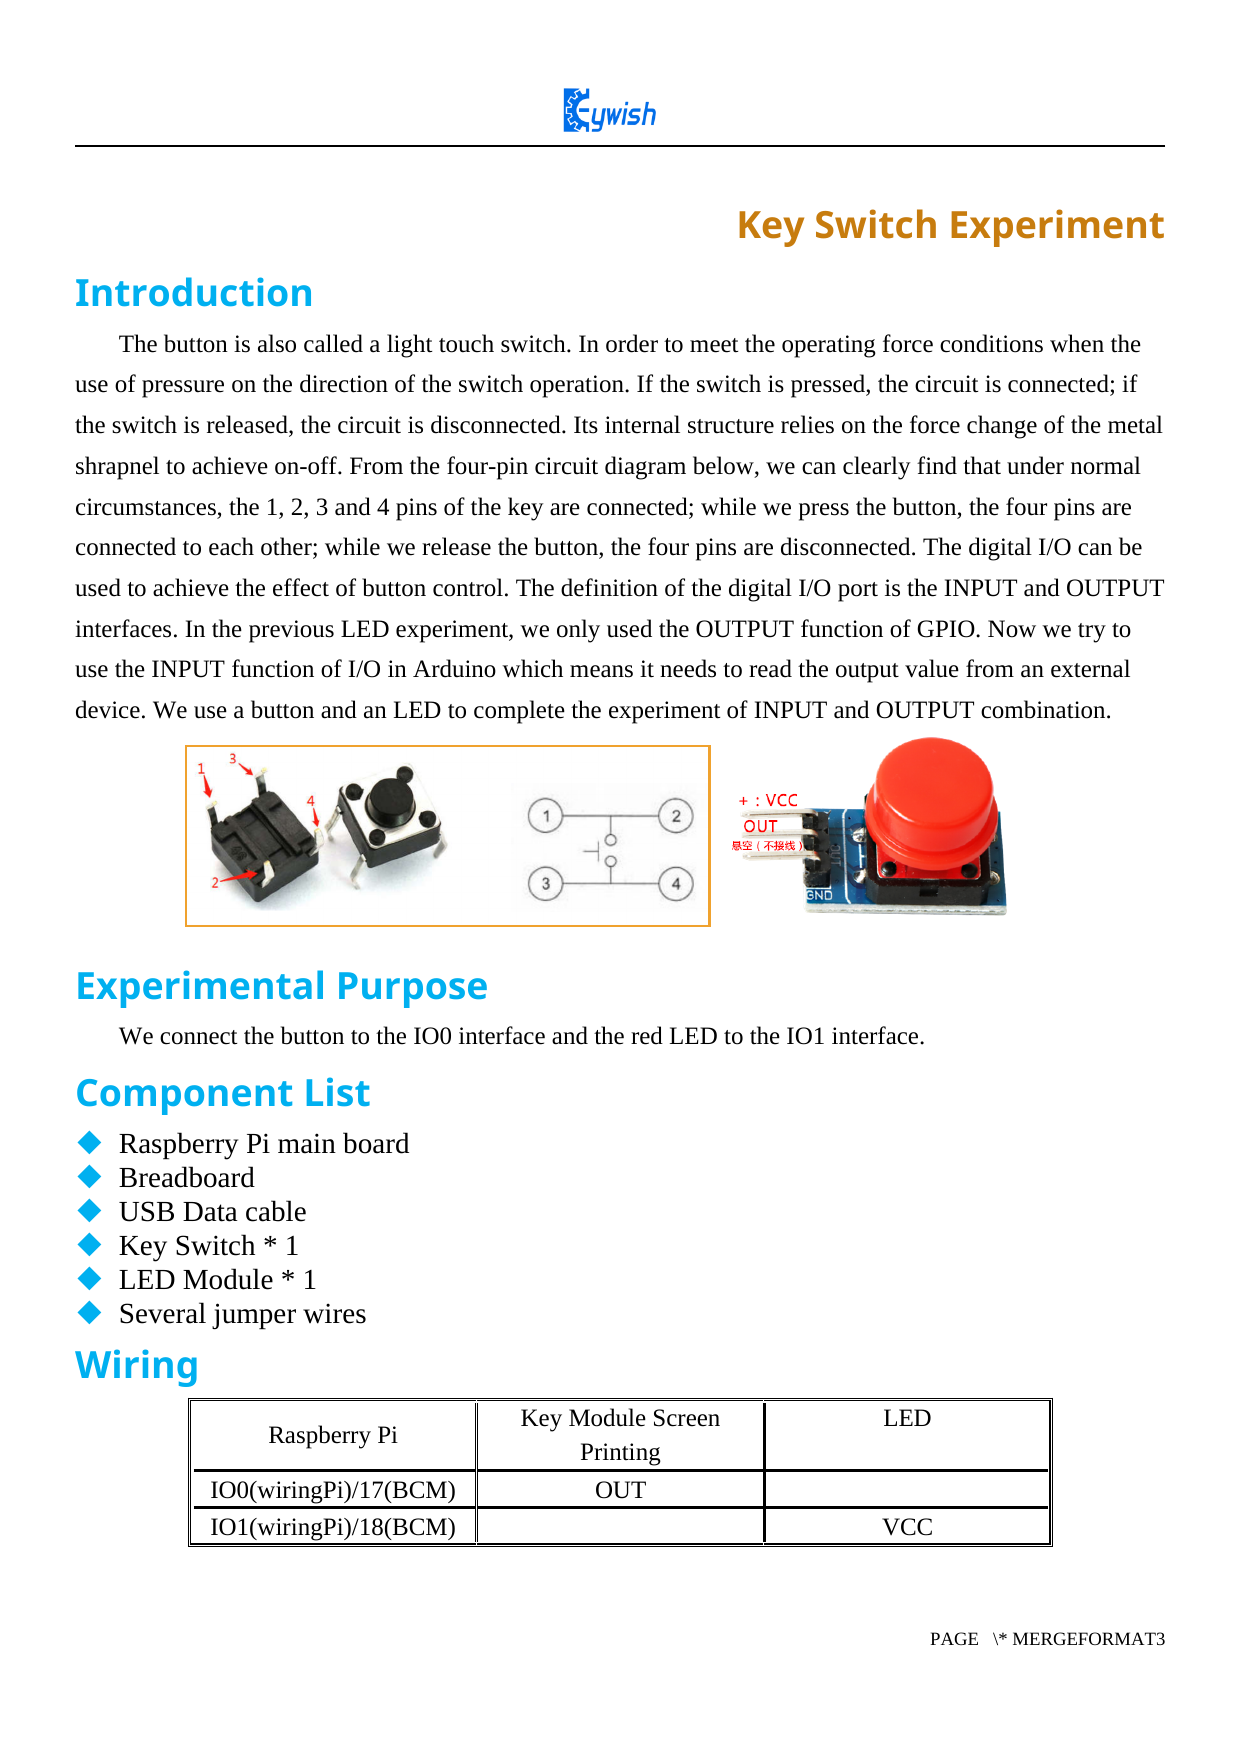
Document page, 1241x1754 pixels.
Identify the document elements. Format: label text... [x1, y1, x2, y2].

text LED Module * 1 [75, 1262, 1165, 1296]
text Key Switch * 1 [75, 1228, 1165, 1262]
subtitle Key Switch Experiment [75, 190, 1165, 258]
subtitle Wiring [75, 1330, 1165, 1398]
table_cell IO1(wiringPi)/18(BCM) [191, 1506, 477, 1543]
text USB Data cable [75, 1194, 1165, 1228]
subtitle Experimental Purpose [75, 951, 1165, 1018]
table_cell [477, 1509, 764, 1543]
table_header Key Module Screen Printing [477, 1399, 764, 1469]
table_cell OUT [478, 1472, 763, 1506]
table_header Raspberry Pi [191, 1401, 477, 1469]
picture [716, 732, 1100, 928]
table_header LED [764, 1401, 1049, 1469]
text Raspberry Pi main board [75, 1126, 1165, 1160]
subtitle Introduction [75, 258, 1165, 326]
table_cell [766, 1469, 1049, 1506]
picture [563, 88, 656, 132]
table_cell IO0(wiringPi)/17(BCM) [191, 1469, 475, 1506]
text We connect the button to the IO0 interface and the red LED to the IO1 interface. [75, 1018, 1165, 1052]
text Breadboard [75, 1160, 1165, 1194]
table_cell VCC [764, 1506, 1049, 1543]
picture [187, 747, 708, 925]
text Several jumper wires [75, 1296, 1165, 1330]
text The button is also called a light touch switch. In order to meet the operating force conditions when the use of pressure on the direction of the switch operation. If the switch is pressed, the circuit is connected; if the switch is released, the circuit is disconnected. Its internal structure relies on the force change of the metal shrapnel to achieve on-off. From the four-pin circuit diagram below, we can clearly find that under normal circumstances, the 1, 2, 3 and 4 pins of the key are connected; while we press the button, the four pins are connected to each other; while we release the button, the four pins are disconnected. The digital I/O can be used to achieve the effect of button control. The definition of the digital I/O port is the INPUT and OUTPUT interfaces. In the previous LED experiment, we only used the OUTPUT function of GPIO. Now we try to use the INPUT function of I/O in Arduino which means it needs to read the output value from an external device. We use a button and an LED to complete the experiment of INPUT and OUTPUT combination. [75, 326, 1165, 727]
subtitle Component List [75, 1058, 1165, 1126]
